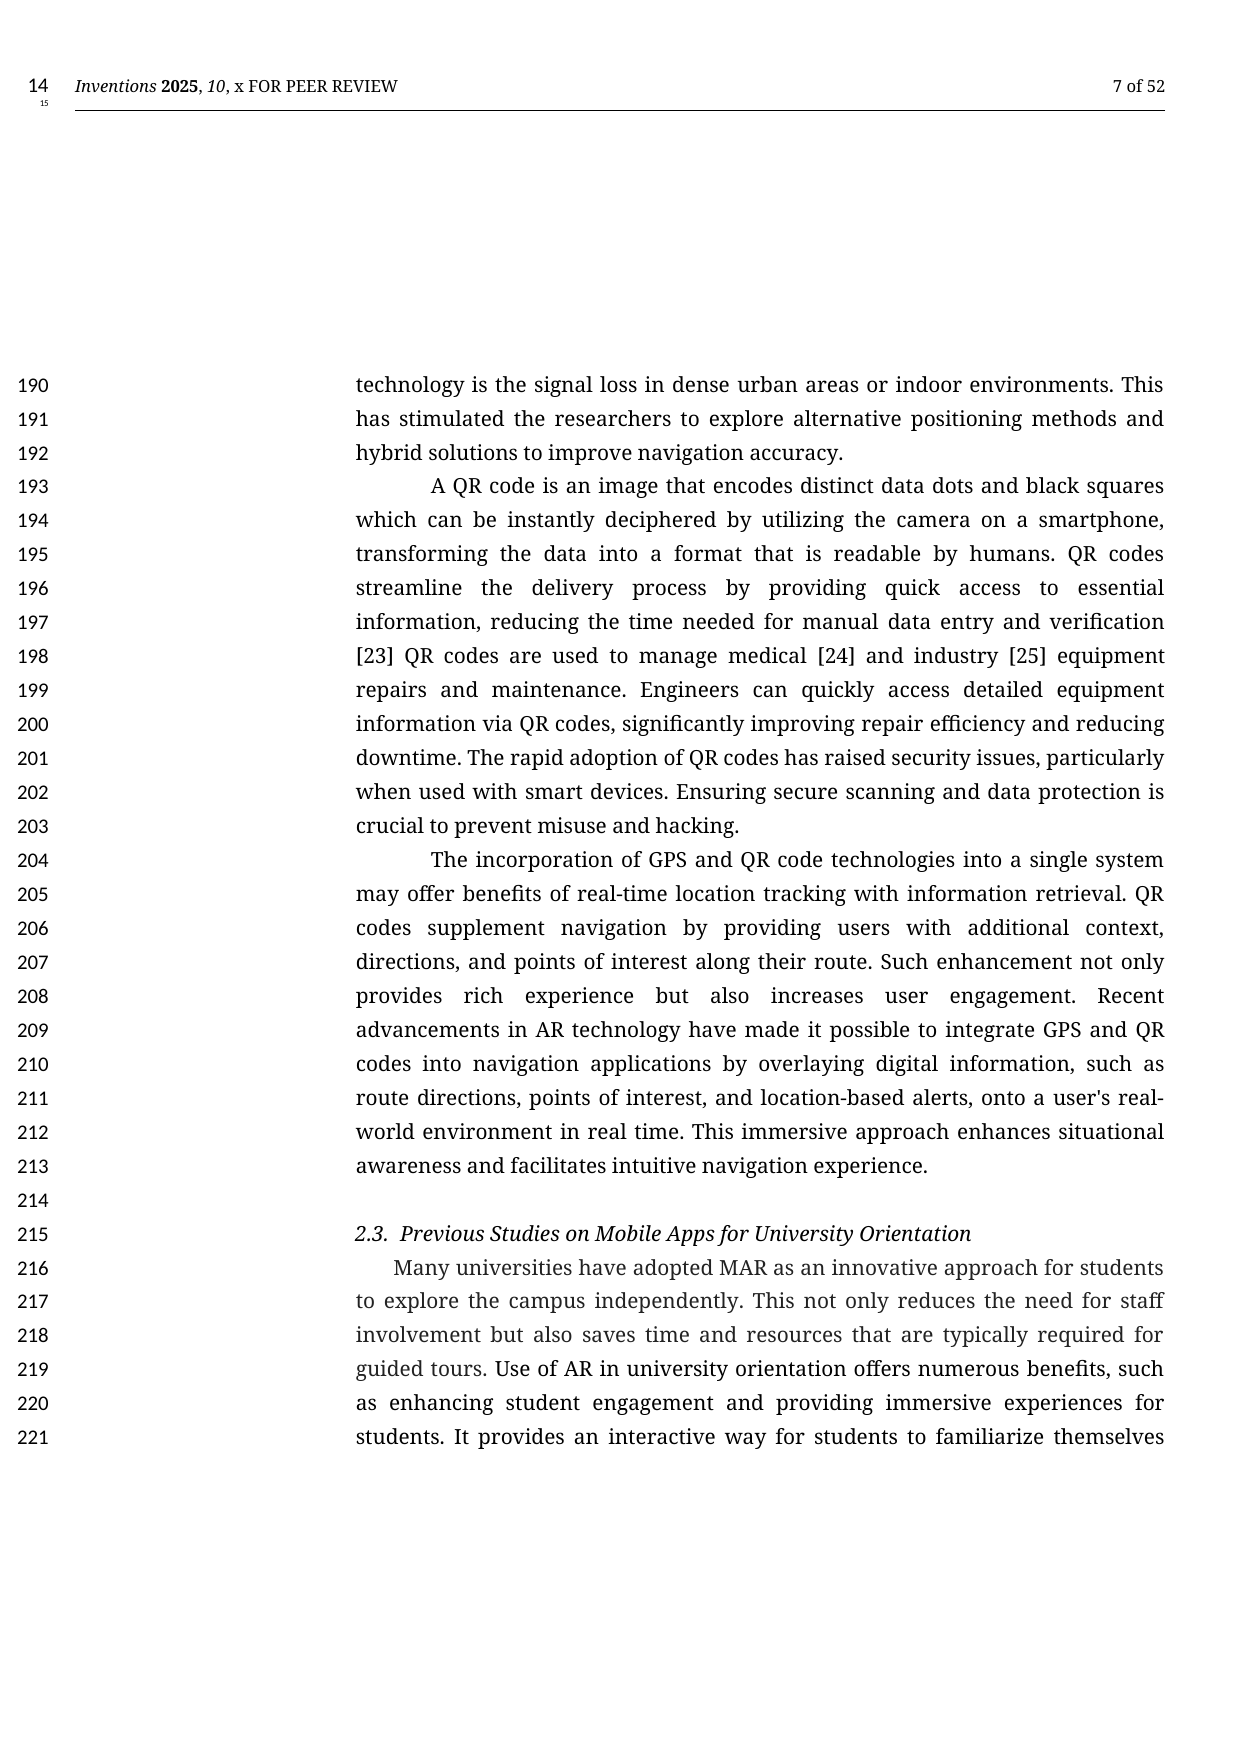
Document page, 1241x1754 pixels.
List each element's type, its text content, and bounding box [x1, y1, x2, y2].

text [356, 1250, 1165, 1454]
text The incorporation of GPS and QR code technologies into a single system may offer benefits of real-time location tracking with information retrieval. QR codes supplement navigation by providing users with additional context, directions, and points of interest along their route. Such enhancement not only provides rich experience but also increases user engagement. Recent advancements in AR technology have made it possible to integrate GPS and QR codes into navigation applications by overlaying digital information, such as route directions, points of interest, and location-based alerts, onto a user's real-world environment in real time. This immersive approach enhances situational awareness and facilitates intuitive navigation experience. [356, 842, 1165, 1182]
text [356, 367, 1165, 469]
text A QR code is an image that encodes distinct data dots and black squares which can be instantly deciphered by utilizing the camera on a smartphone, transforming the data into a format that is readable by humans. QR codes streamline the delivery process by providing quick access to essential information, reducing the time needed for manual data entry and verification QR codes are used to manage medical and industry equipment repairs and maintenance. Engineers can quickly access detailed equipment information via QR codes, significantly improving repair efficiency and reducing downtime. The rapid adoption of QR codes has raised security issues, particularly when used with smart devices. Ensuring secure scanning and data protection is crucial to prevent misuse and hacking. [356, 469, 1165, 842]
list Previous Studies on Mobile Apps for University Orientation [355, 1216, 1165, 1250]
